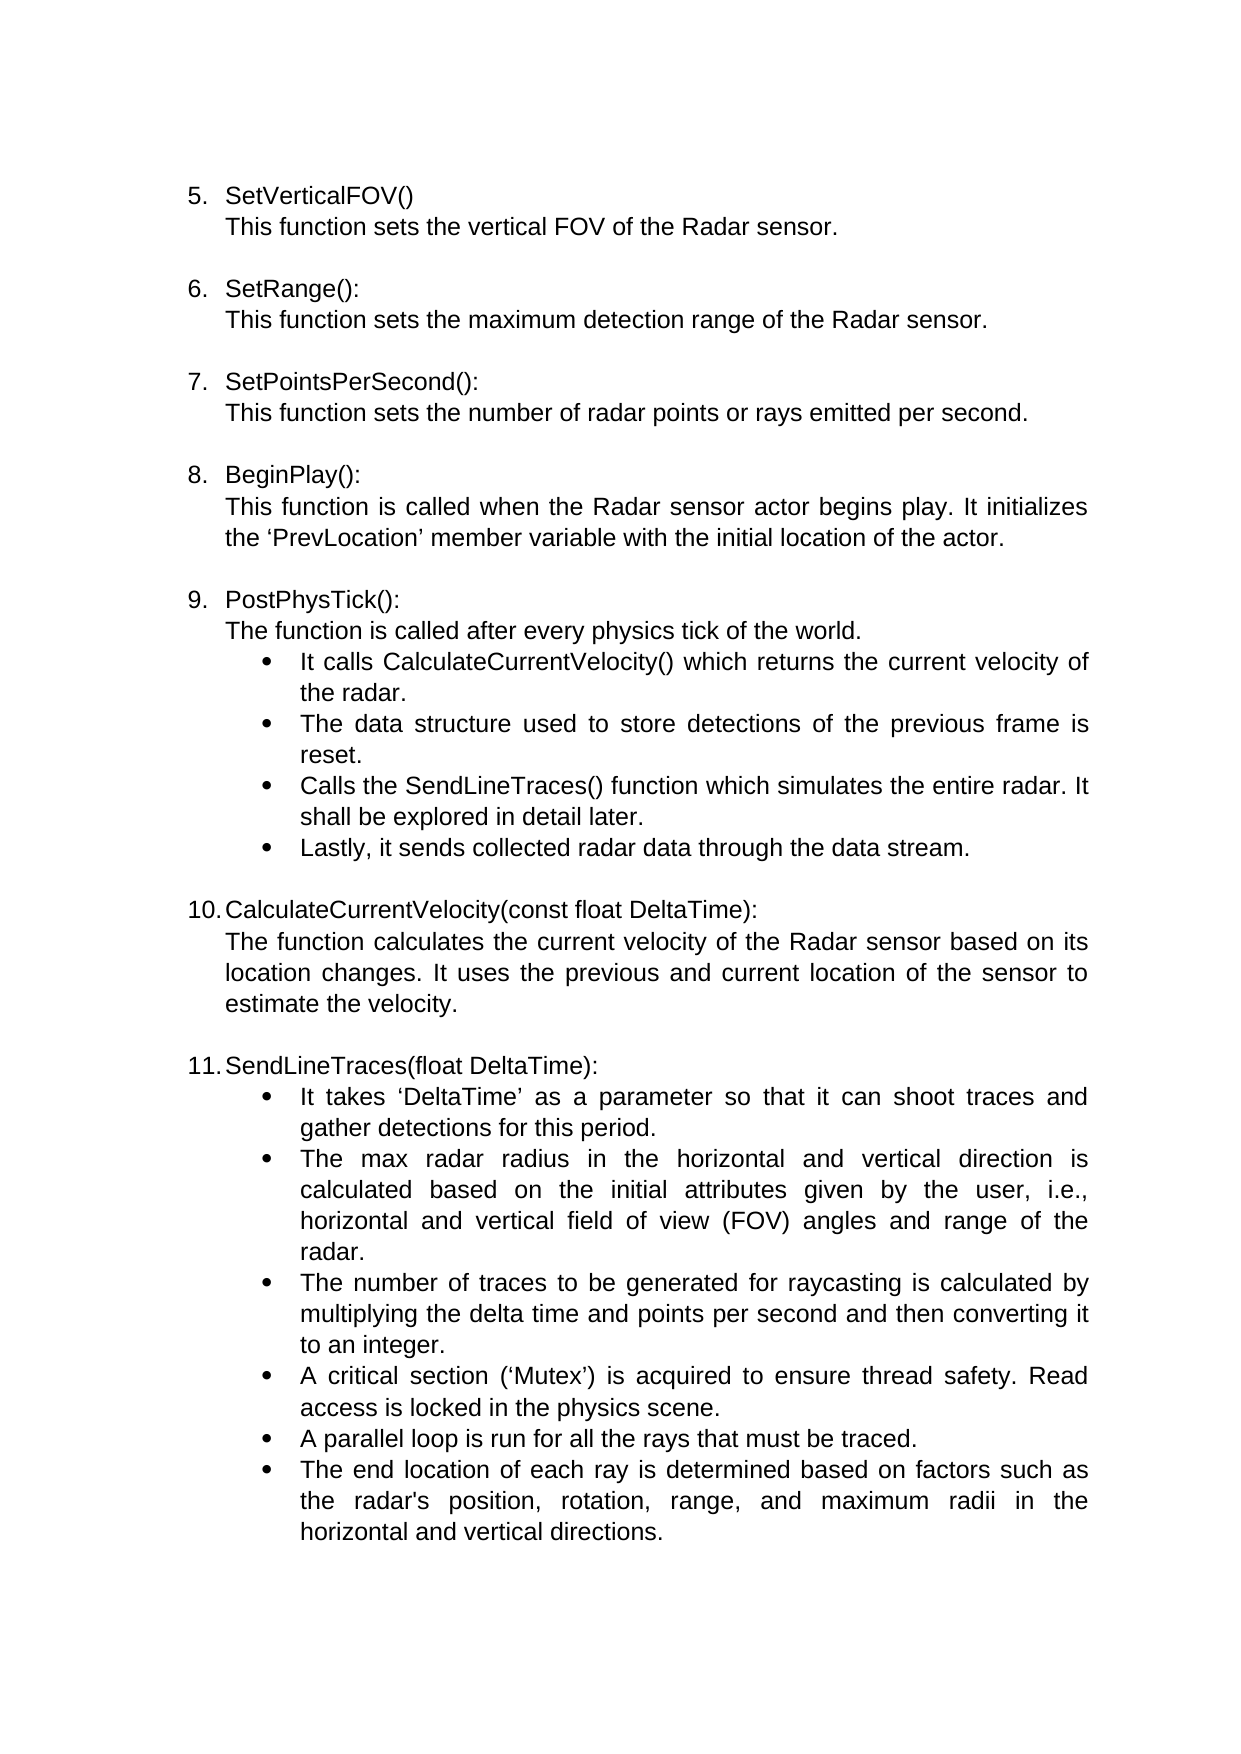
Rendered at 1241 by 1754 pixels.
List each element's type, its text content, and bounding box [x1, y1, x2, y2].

list SetPointsPerSecond(): [187, 367, 1090, 396]
list The function is called after every physics tick of the world. [225, 616, 1090, 644]
list A critical section (‘Mutex’) is acquired to ensure thread safety. Read access is locked in the physics scene. [262, 1361, 1090, 1421]
list A parallel loop is run for all the rays that must be traced. [262, 1423, 1090, 1452]
list The number of traces to be generated for raycasting is calculated by multiplying the delta time and points per second and then converting it to an integer. [262, 1268, 1090, 1359]
list It calls CalculateCurrentVelocity() which returns the current velocity of the radar. [262, 647, 1090, 707]
list CalculateCurrentVelocity(const float DeltaTime): [187, 895, 1090, 924]
list The max radar radius in the horizontal and vertical direction is calculated based on the initial attributes given by the user, i.e., horizontal and vertical field of view (FOV) angles and range of the radar. [262, 1144, 1090, 1266]
list SetVerticalFOV() [187, 181, 1090, 210]
list The data structure used to store detections of the previous frame is reset. [262, 709, 1090, 769]
list This function sets the vertical FOV of the Radar sensor. [225, 212, 1090, 241]
list Calls the SendLineTraces() function which simulates the entire radar. It shall be explored in detail later. [262, 771, 1090, 831]
list This function sets the maximum detection range of the Radar sensor. [225, 305, 1090, 334]
list This function sets the number of radar points or rays emitted per second. [225, 398, 1090, 427]
list SendLineTraces(float DeltaTime): [187, 1051, 1090, 1079]
list It takes ‘DeltaTime’ as a parameter so that it can shoot traces and gather detections for this period. [262, 1082, 1090, 1142]
list The end location of each ray is determined based on factors such as the radar's position, rotation, range, and maximum radii in the horizontal and vertical directions. [262, 1455, 1090, 1546]
list Lastly, it sends collected radar data through the data stream. [262, 833, 1090, 862]
list SetRange(): [187, 274, 1090, 303]
list PostPhysTick(): [187, 584, 1090, 613]
list The function calculates the current velocity of the Radar sensor based on its location changes. It uses the previous and current location of the sensor to estimate the velocity. [225, 926, 1090, 1017]
list BeginPlay(): [187, 460, 1090, 489]
list This function is called when the Radar sensor actor begins play. It initializes the ‘PrevLocation’ member variable with the initial location of the actor. [225, 491, 1090, 551]
